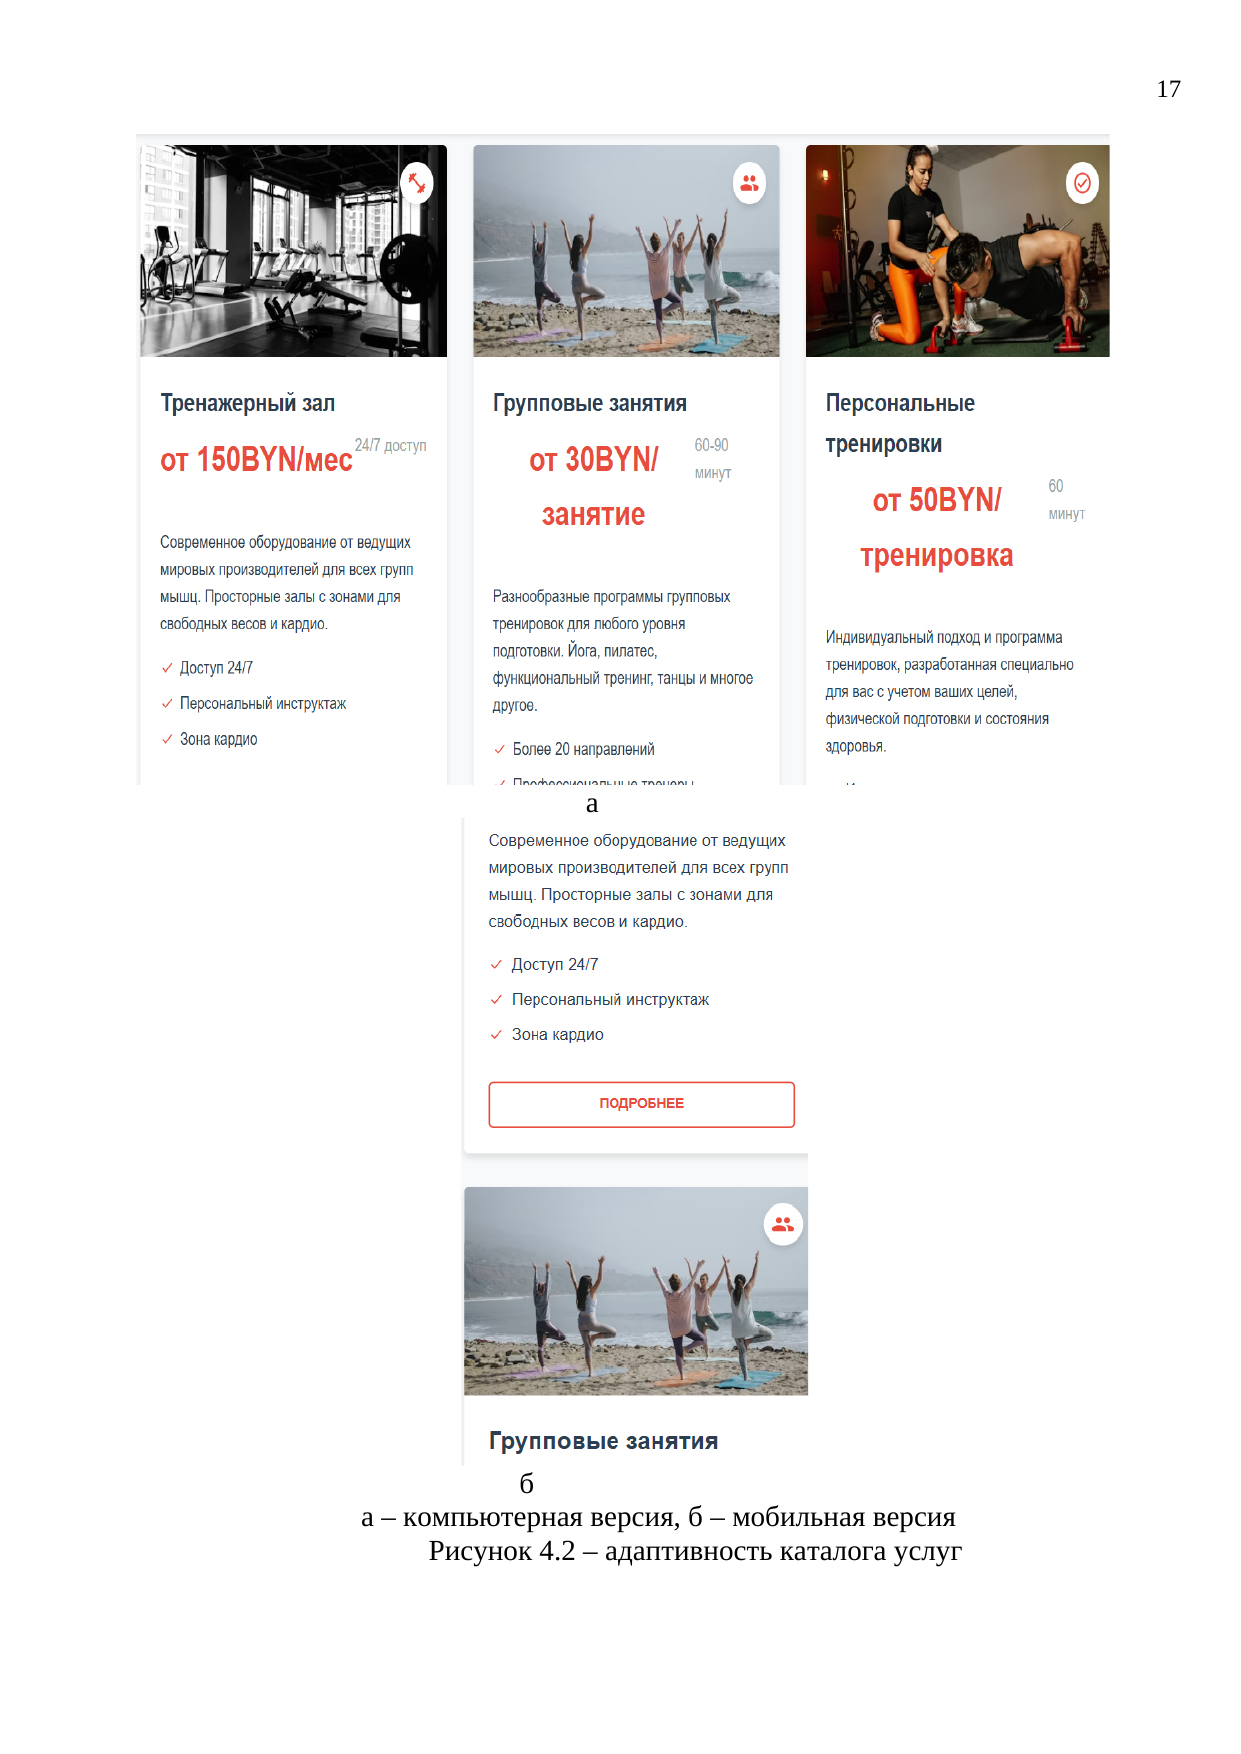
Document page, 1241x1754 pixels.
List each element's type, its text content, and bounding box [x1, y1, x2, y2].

picture [135, 130, 1110, 785]
picture [460, 818, 809, 1466]
text а – компьютерная версия, б – мобильная версия [136, 1499, 1181, 1533]
text б [461, 1466, 1181, 1499]
text Рисунок 4.2 – адаптивность каталога услуг [136, 1533, 1181, 1566]
text а [3, 785, 1181, 818]
